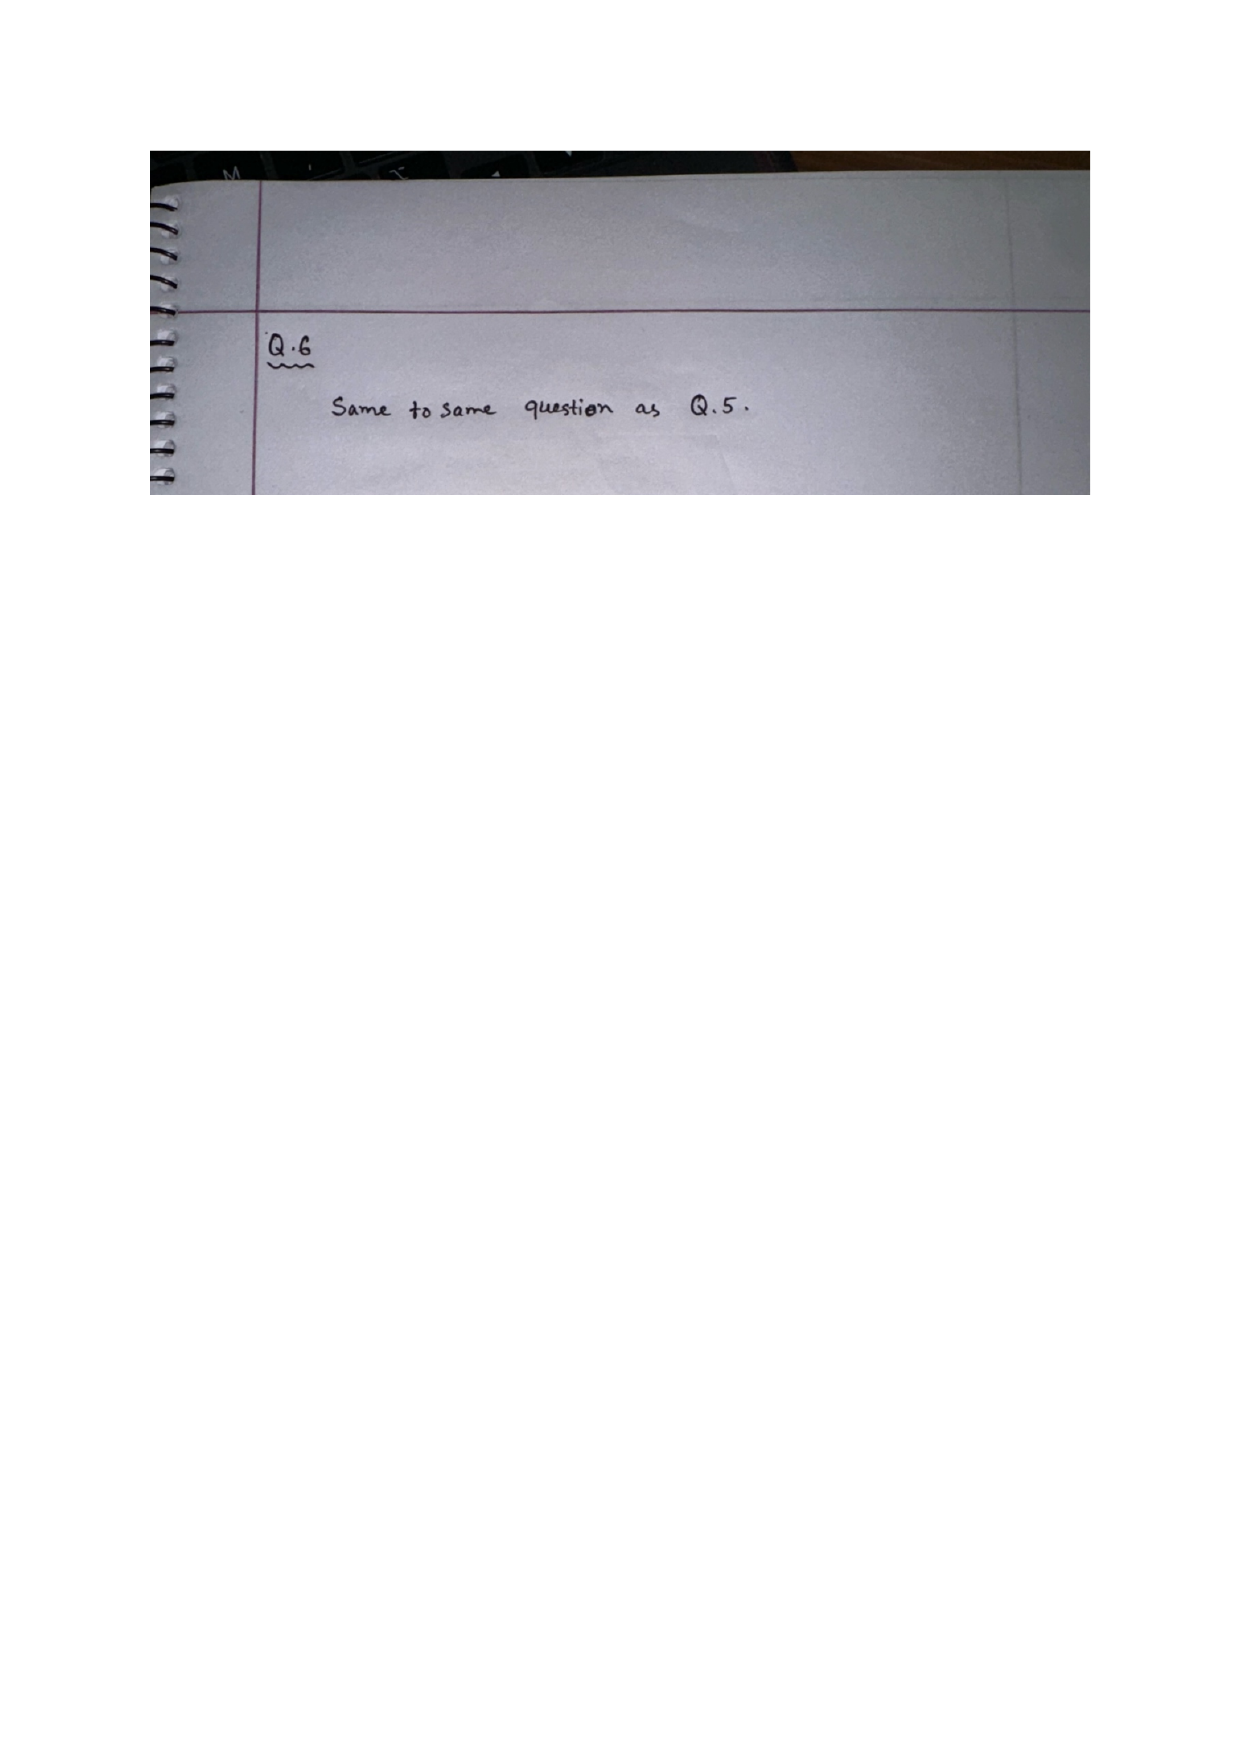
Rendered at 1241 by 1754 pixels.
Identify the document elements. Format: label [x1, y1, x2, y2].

picture [151, 152, 1091, 495]
